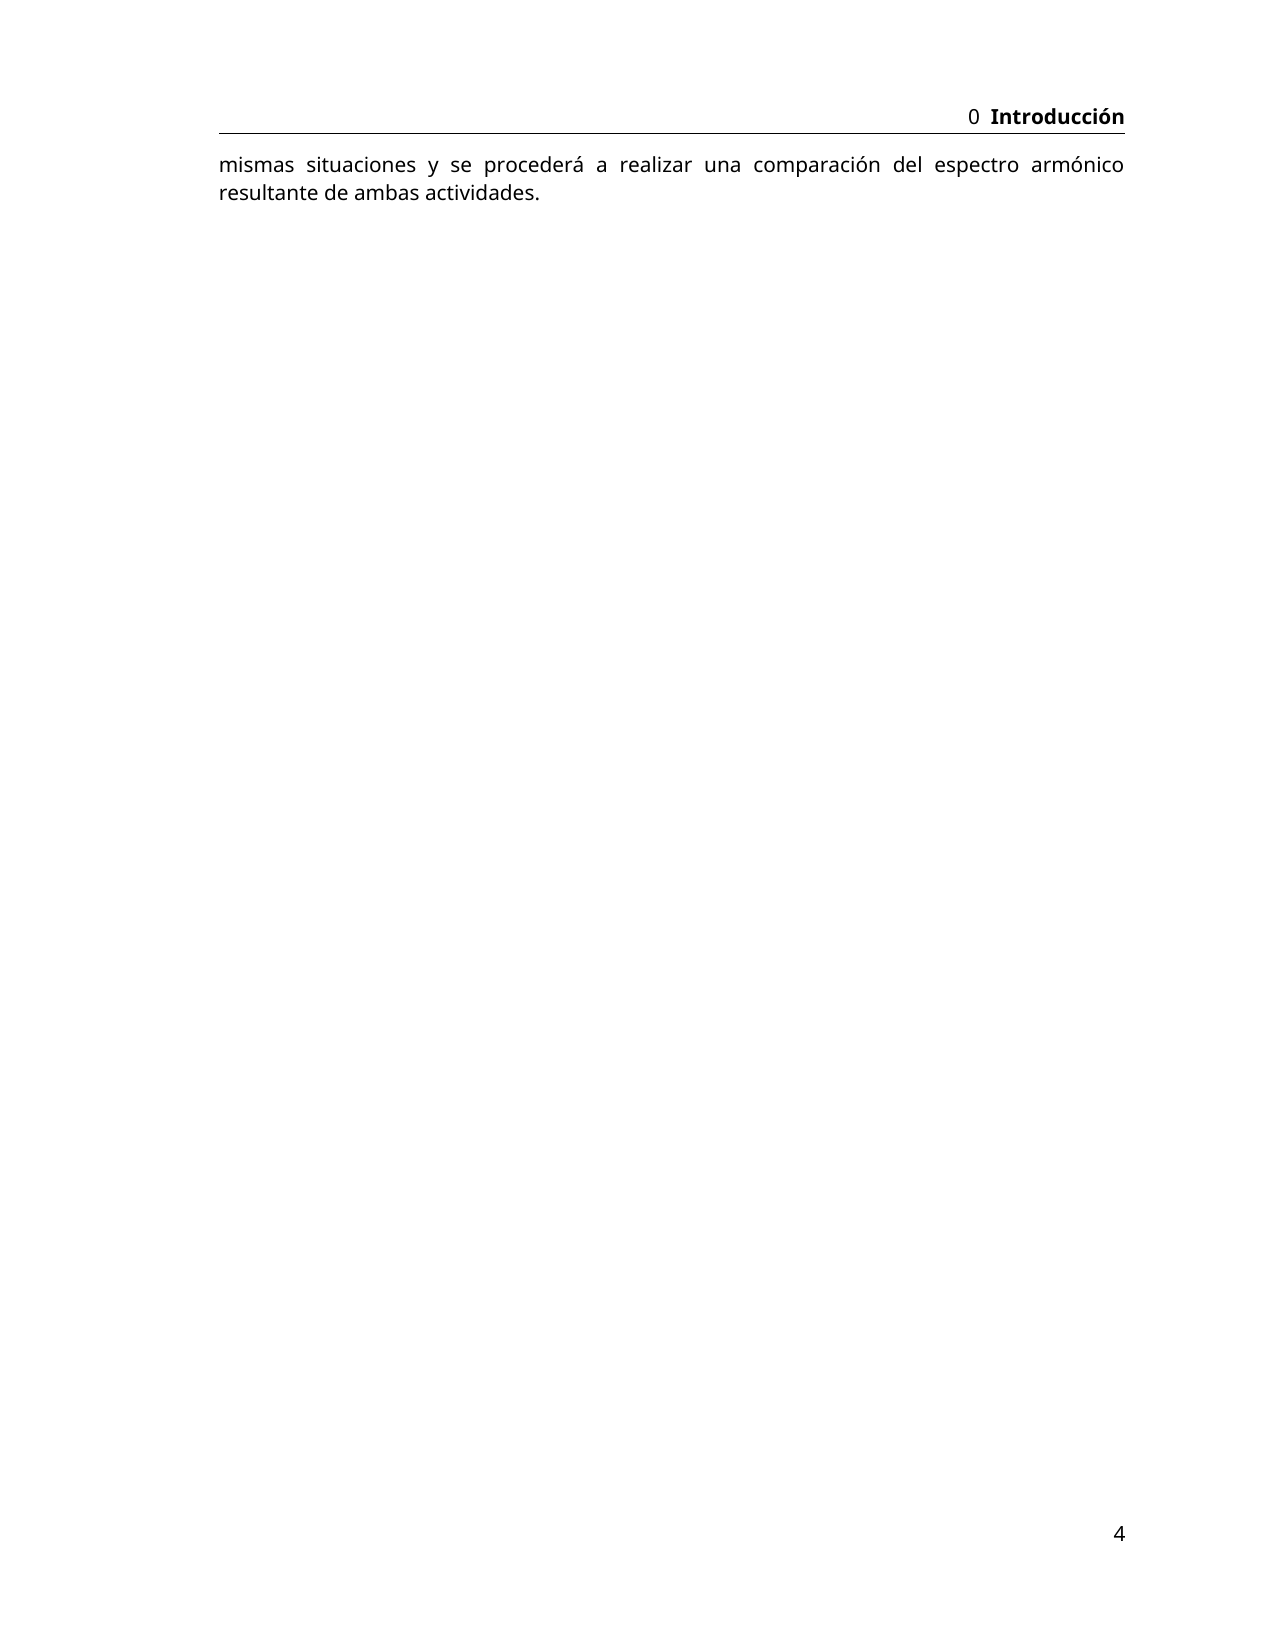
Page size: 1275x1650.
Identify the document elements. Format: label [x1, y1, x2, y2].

text [218, 150, 1125, 207]
